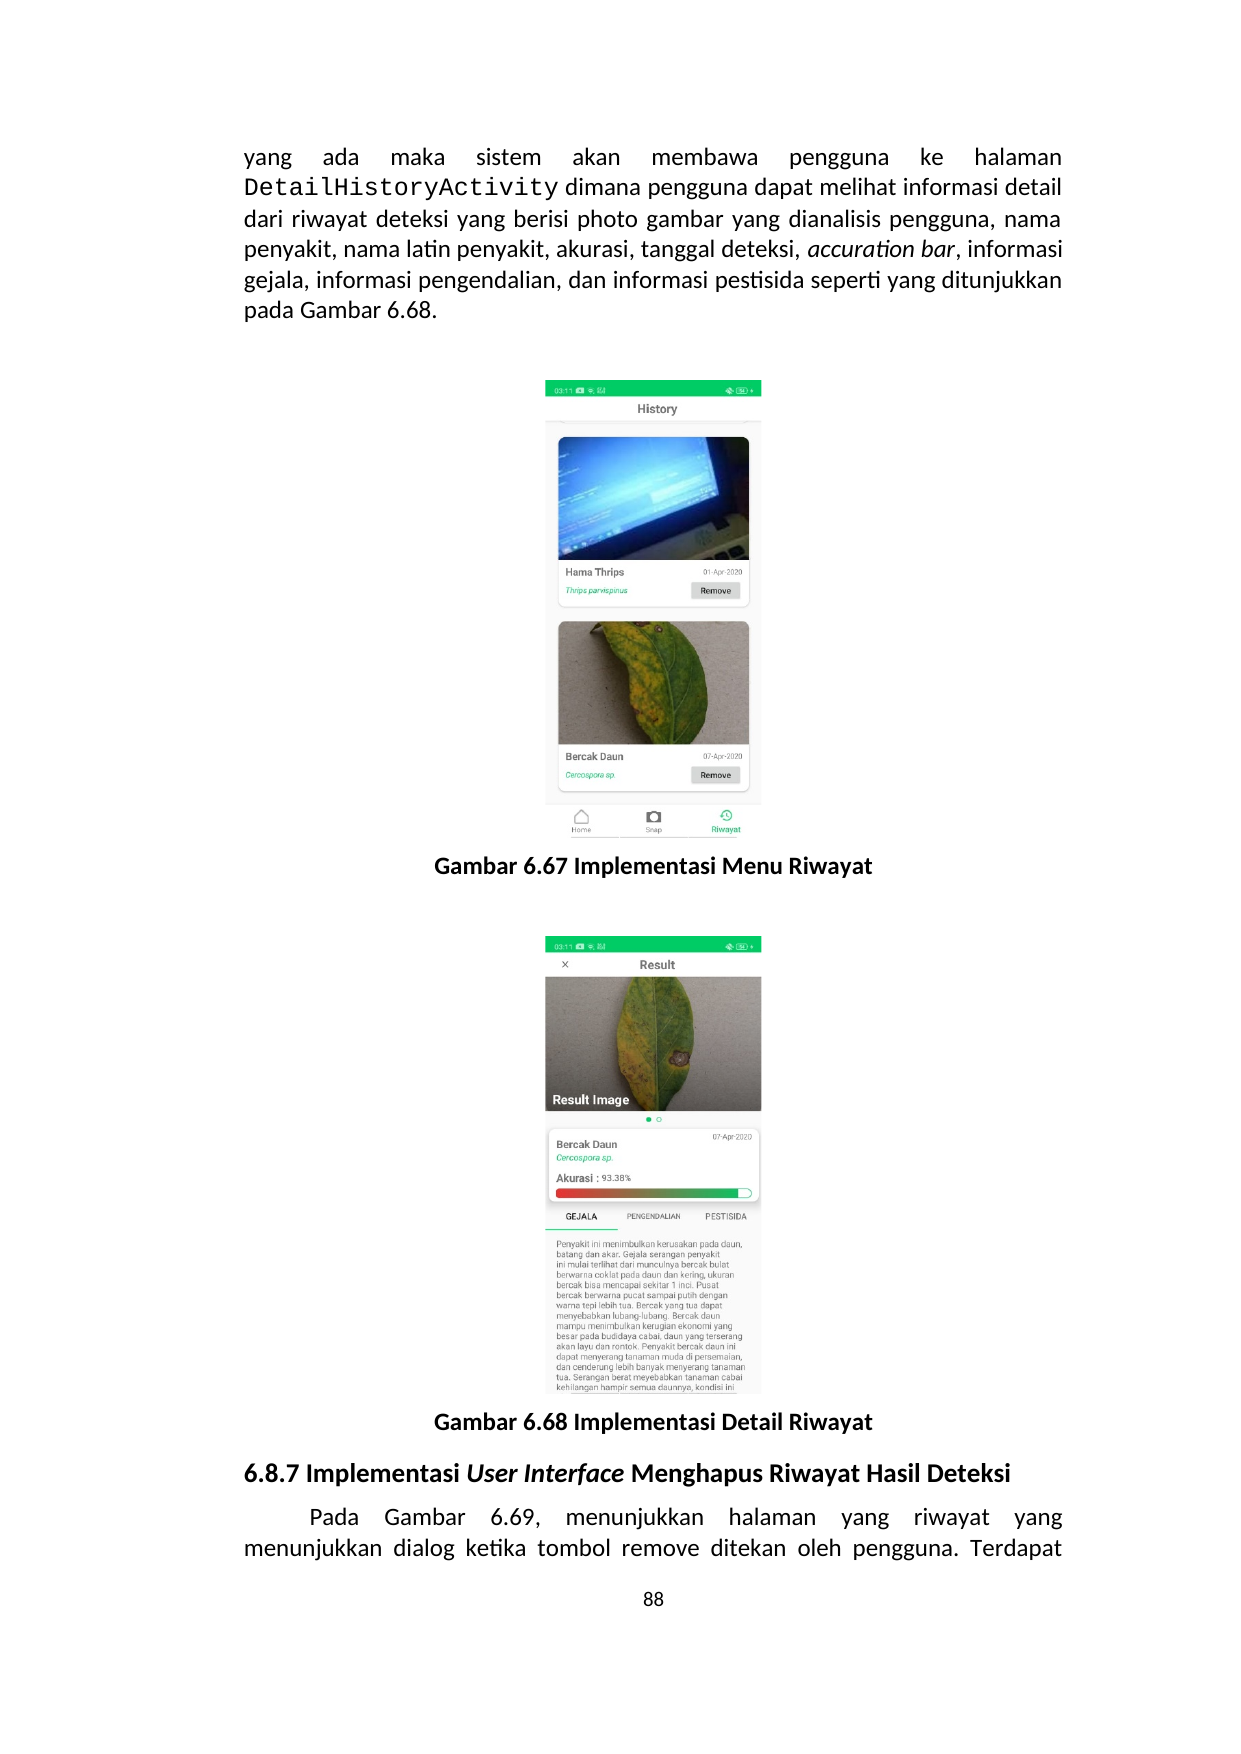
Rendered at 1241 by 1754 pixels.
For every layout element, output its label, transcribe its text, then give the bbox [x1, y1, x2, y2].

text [244, 1501, 1063, 1562]
subtitle Implementasi User Interface Menghapus Riwayat Hasil Deteksi [244, 1456, 1063, 1489]
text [244, 141, 1063, 325]
picture [545, 380, 762, 838]
picture [545, 936, 762, 1394]
